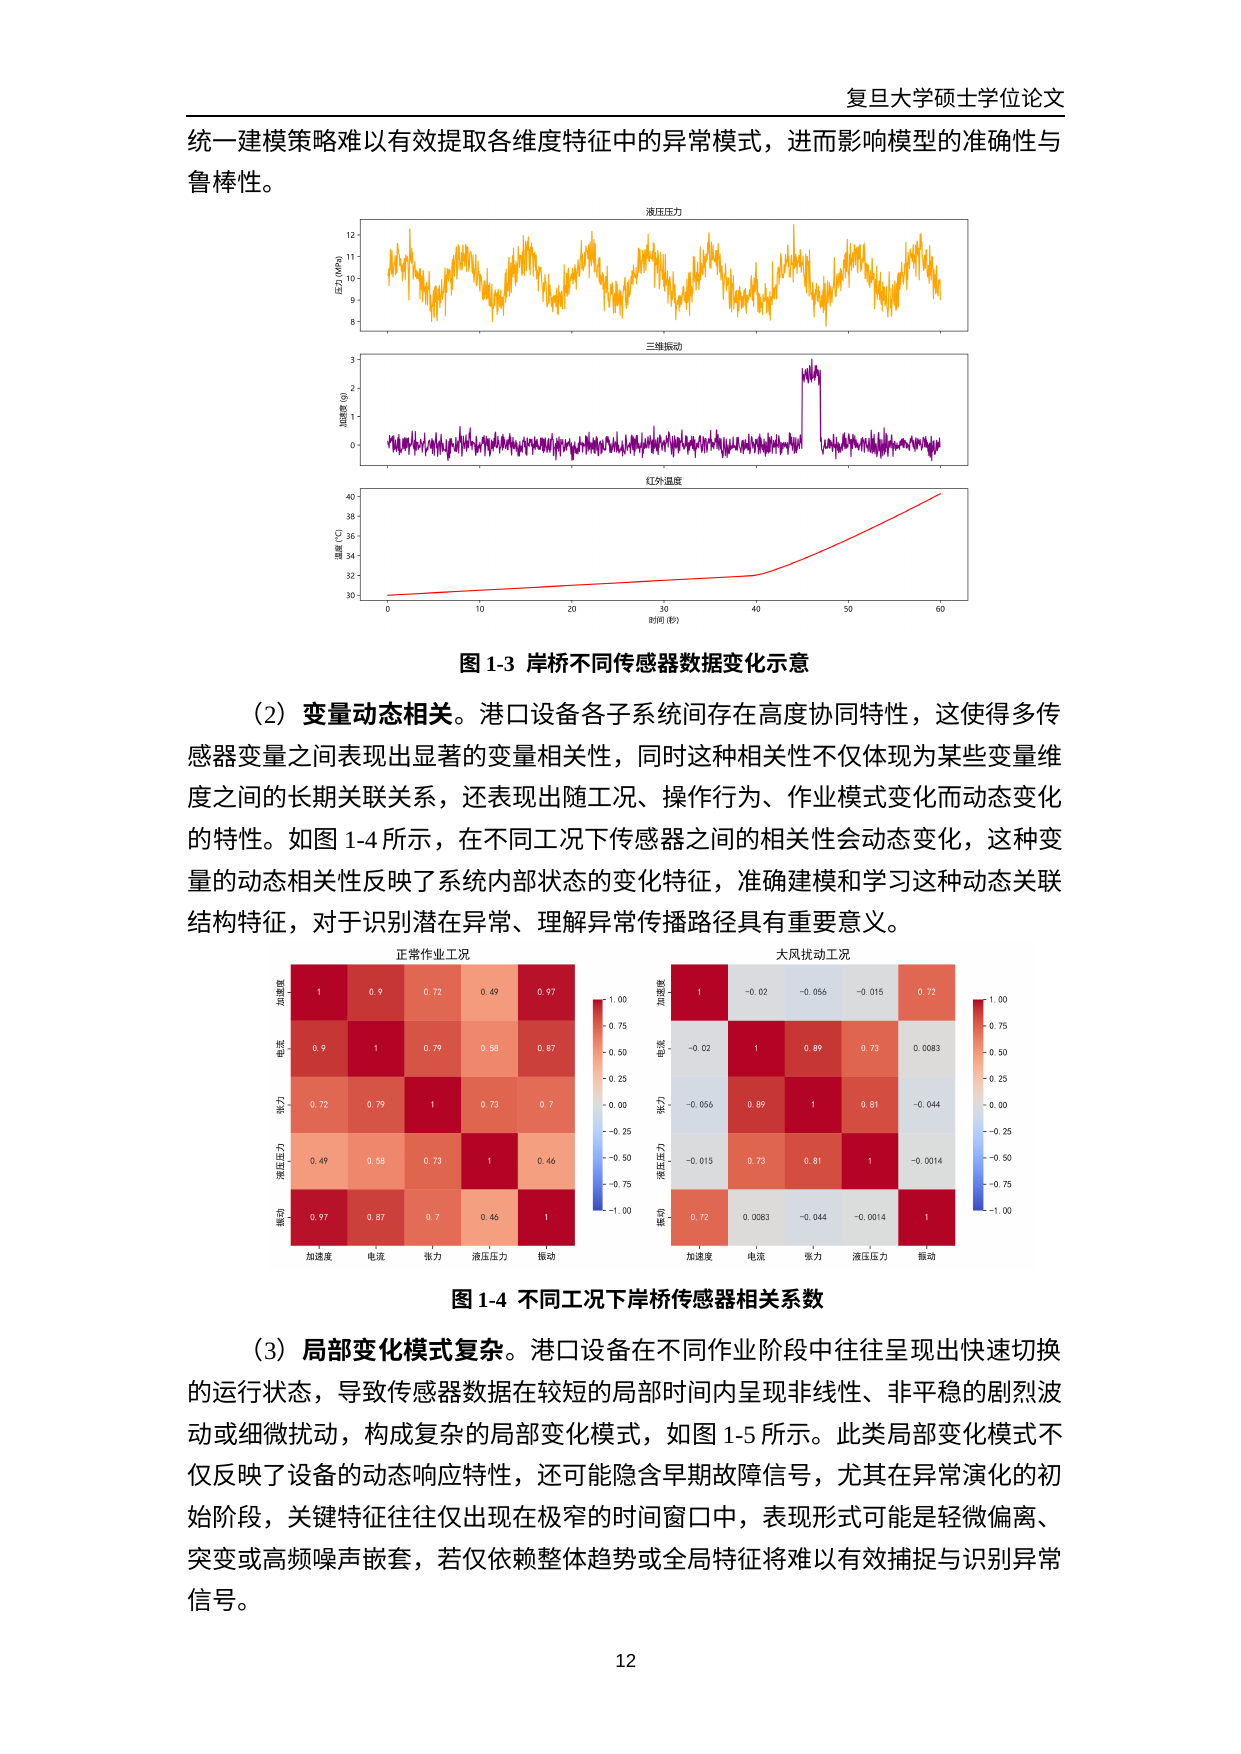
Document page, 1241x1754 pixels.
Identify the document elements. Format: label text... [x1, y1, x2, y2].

picture [267, 940, 1035, 1270]
text 图1-4 不同工况下岸桥传感器相关系数 [188, 1282, 1053, 1314]
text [188, 117, 1063, 200]
text 图1-3 岸桥不同传感器数据变化示意 [188, 646, 1053, 677]
picture [326, 200, 976, 634]
text （3）局部变化模式复杂。港口设备在不同作业阶段中往往呈现出快速切换的运行状态，导致传感器数据在较短的局部时间内呈现非线性、非平稳的剧烈波动或细微扰动，构成复杂的局部变化模式，如图1-5所示。此类局部变化模式不仅反映了设备的动态响应特性，还可能隐含早期故障信号，尤其在异常演化的初始阶段，关键特征往往仅出现在极窄的时间窗口中，表现形式可能是轻微偏离、突变或高频噪声嵌套，若仅依赖整体趋势或全局特征将难以有效捕捉与识别异常信号。 [188, 1326, 1063, 1618]
text （2）变量动态相关。港口设备各子系统间存在高度协同特性，这使得多传感器变量之间表现出显著的变量相关性，同时这种相关性不仅体现为某些变量维度之间的长期关联关系，还表现出随工况、操作行为、作业模式变化而动态变化的特性。如图1-4所示，在不同工况下传感器之间的相关性会动态变化，这种变量的动态相关性反映了系统内部状态的变化特征，准确建模和学习这种动态关联结构特征，对于识别潜在异常、理解异常传播路径具有重要意义。 [188, 690, 1063, 940]
